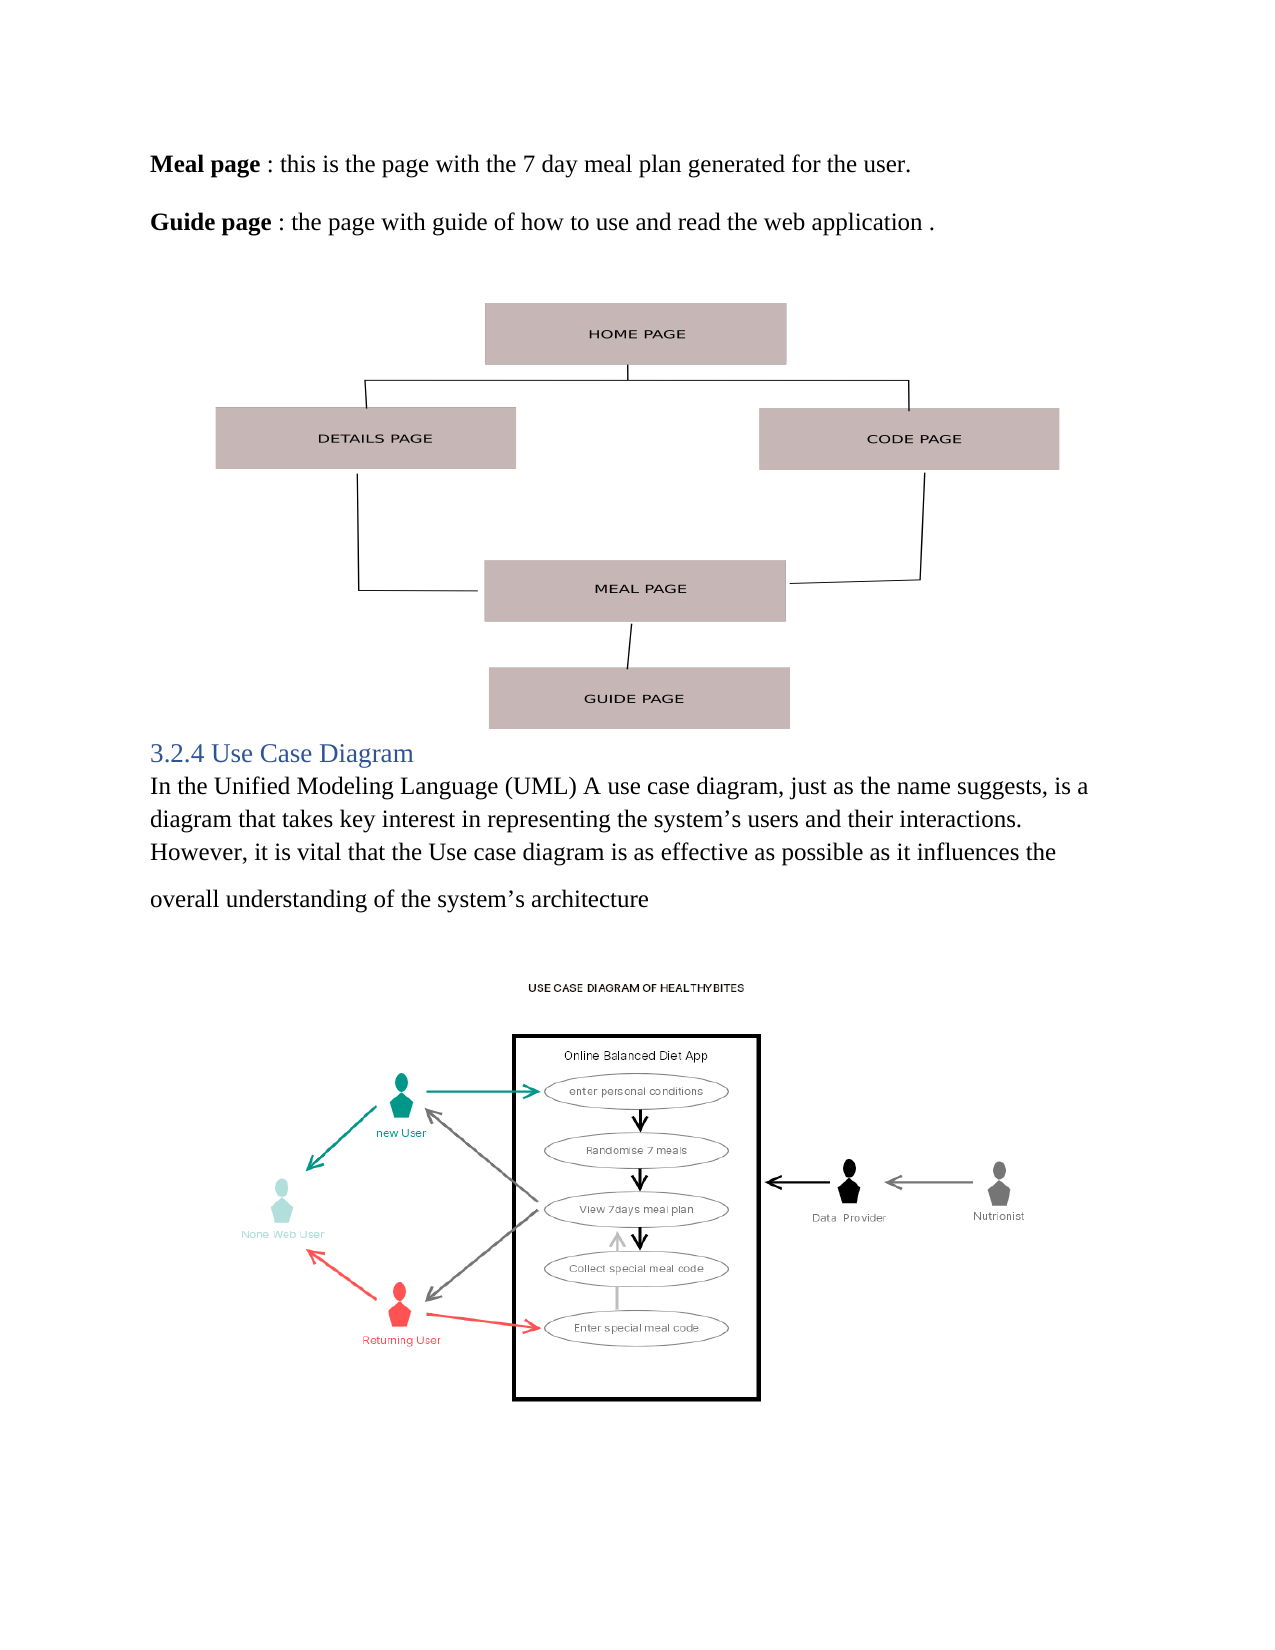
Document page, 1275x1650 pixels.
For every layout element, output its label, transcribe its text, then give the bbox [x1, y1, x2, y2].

list overall understanding of the system’s architecture [150, 884, 1125, 913]
picture [215, 303, 1060, 729]
list In the Unified Modeling Language (UML) A use case diagram, just as the name suggests, is a diagram that takes key interest in representing the system’s users and their interactions. However, it is vital that the Use case diagram is as effective as possible as it influences the [150, 771, 1125, 866]
picture [148, 918, 1124, 1446]
list Meal page : this is the page with the 7 day meal plan generated for the user. [150, 149, 1125, 178]
list Guide page : the page with guide of how to use and read the web application . [150, 207, 1125, 236]
